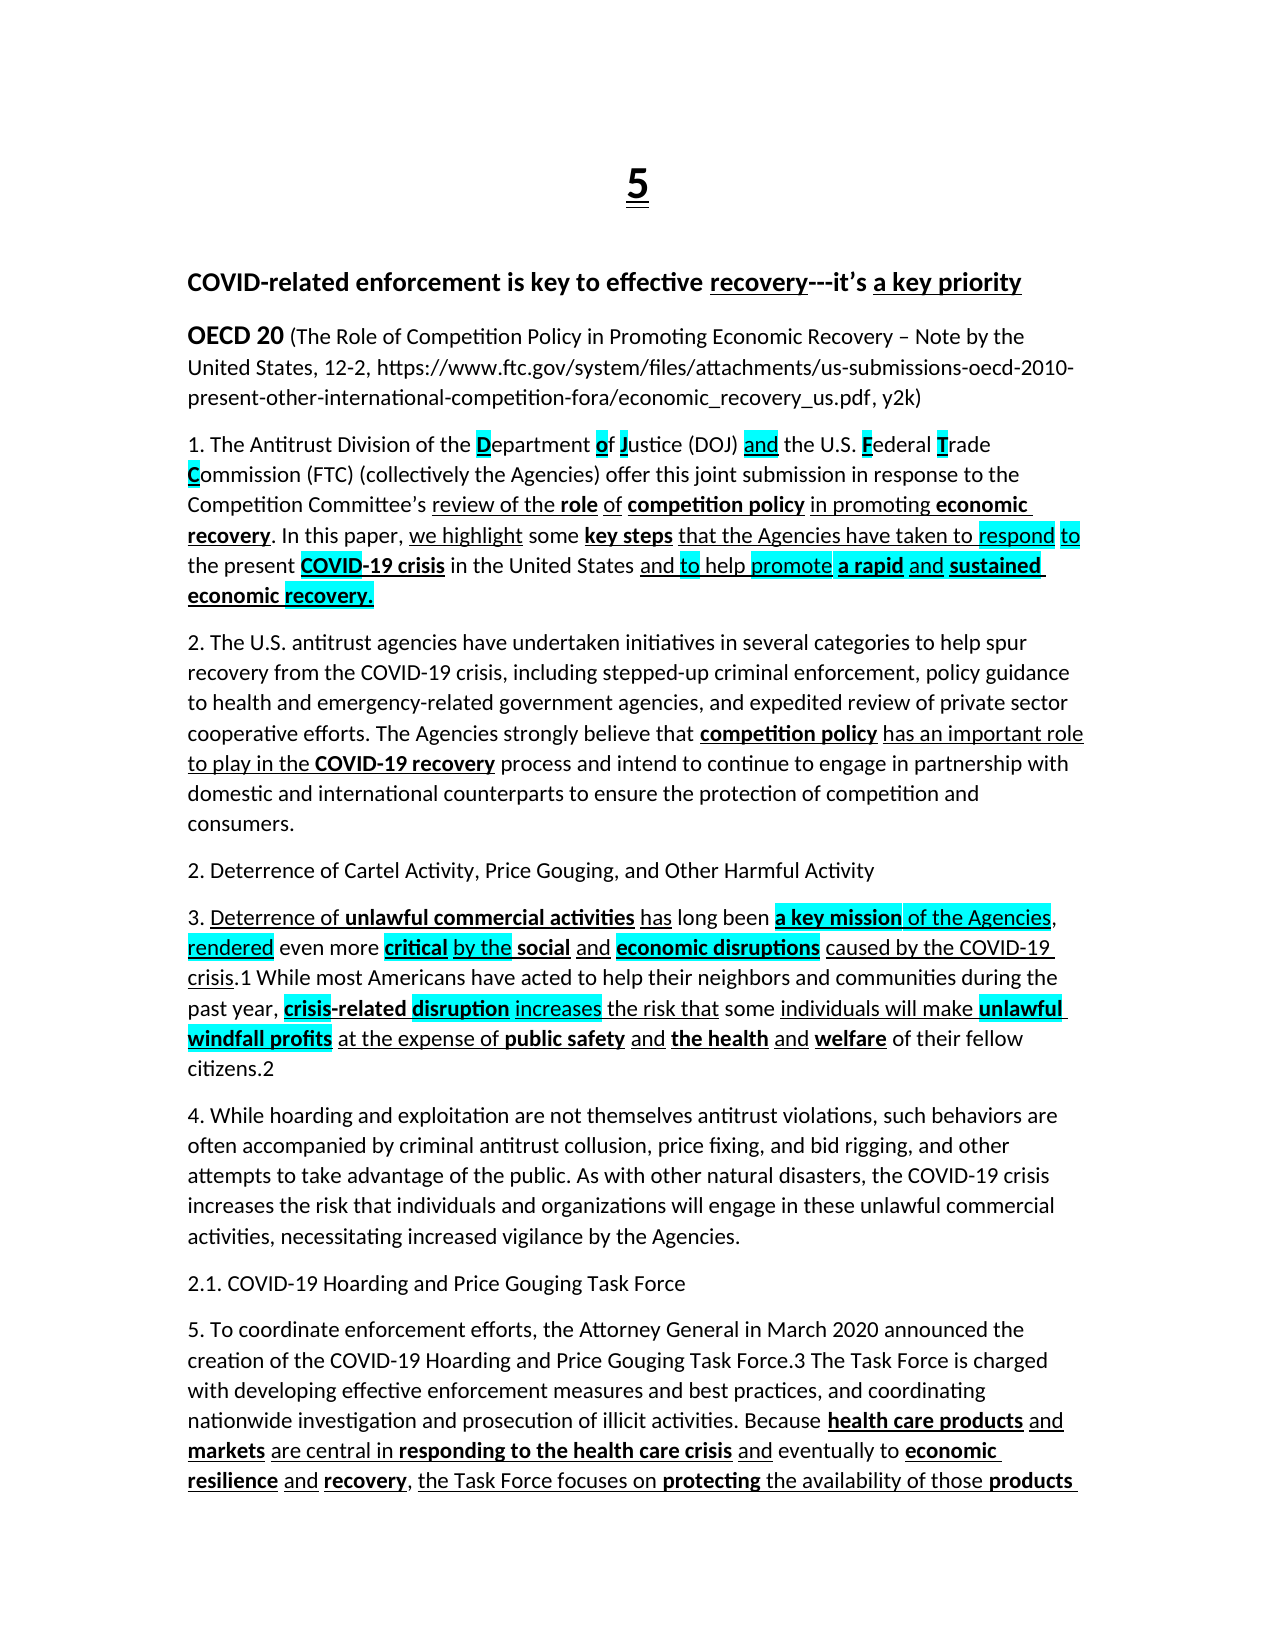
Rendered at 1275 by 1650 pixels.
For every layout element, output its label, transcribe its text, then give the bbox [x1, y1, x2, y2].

text COVID-related enforcement is key to effective recovery---it’s a key priority [187, 266, 1087, 298]
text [187, 1316, 1087, 1494]
subtitle 5 [187, 154, 1087, 210]
text 2. The U.S. antitrust agencies have undertaken initiatives in several categories to help spur recovery from the COVID-19 crisis, including stepped-up criminal enforcement, policy guidance to health and emergency-related government agencies, and expedited review of private sector cooperative efforts. The Agencies strongly believe that competition policy has an important role to play in the COVID-19 recovery process and intend to continue to engage in partnership with domestic and international counterparts to ensure the protection of competition and consumers. [187, 628, 1087, 837]
text 4. While hoarding and exploitation are not themselves antitrust violations, such behaviors are often accompanied by criminal antitrust collusion, price fixing, and bid rigging, and other attempts to take advantage of the public. As with other natural disasters, the COVID-19 crisis increases the risk that individuals and organizations will engage in these unlawful commercial activities, necessitating increased vigilance by the Agencies. [187, 1101, 1087, 1250]
text OECD 20 (The Role of Competition Policy in Promoting Economic Recovery – Note by the United States, 12-2, https://www.ftc.gov/system/files/attachments/us-submissions-oecd-2010-present-other-international-competition-fora/economic_recovery_us.pdf, y2k) [187, 318, 1087, 411]
text 2.1. COVID-19 Hoarding and Price Gouging Task Force [187, 1269, 1087, 1297]
text 1. The Antitrust Division of the Department of Justice (DOJ) and the U.S. Federal Trade Commission (FTC) (collectively the Agencies) offer this joint submission in response to the Competition Committee’s review of the role of competition policy in promoting economic recovery. In this paper, we highlight some key steps that the Agencies have taken to respond to the present COVID-19 crisis in the United States and to help promote a rapid and sustained economic recovery. [187, 430, 1087, 609]
text 2. Deterrence of Cartel Activity, Price Gouging, and Other Harmful Activity [187, 856, 1087, 884]
text 3. Deterrence of unlawful commercial activities has long been a key mission of the Agencies, rendered even more critical by the social and economic disruptions caused by the COVID-19 crisis.1 While most Americans have acted to help their neighbors and communities during the past year, crisis-related disruption increases the risk that some individuals will make unlawful windfall profits at the expense of public safety and the health and welfare of their fellow citizens.2 [187, 903, 1087, 1082]
